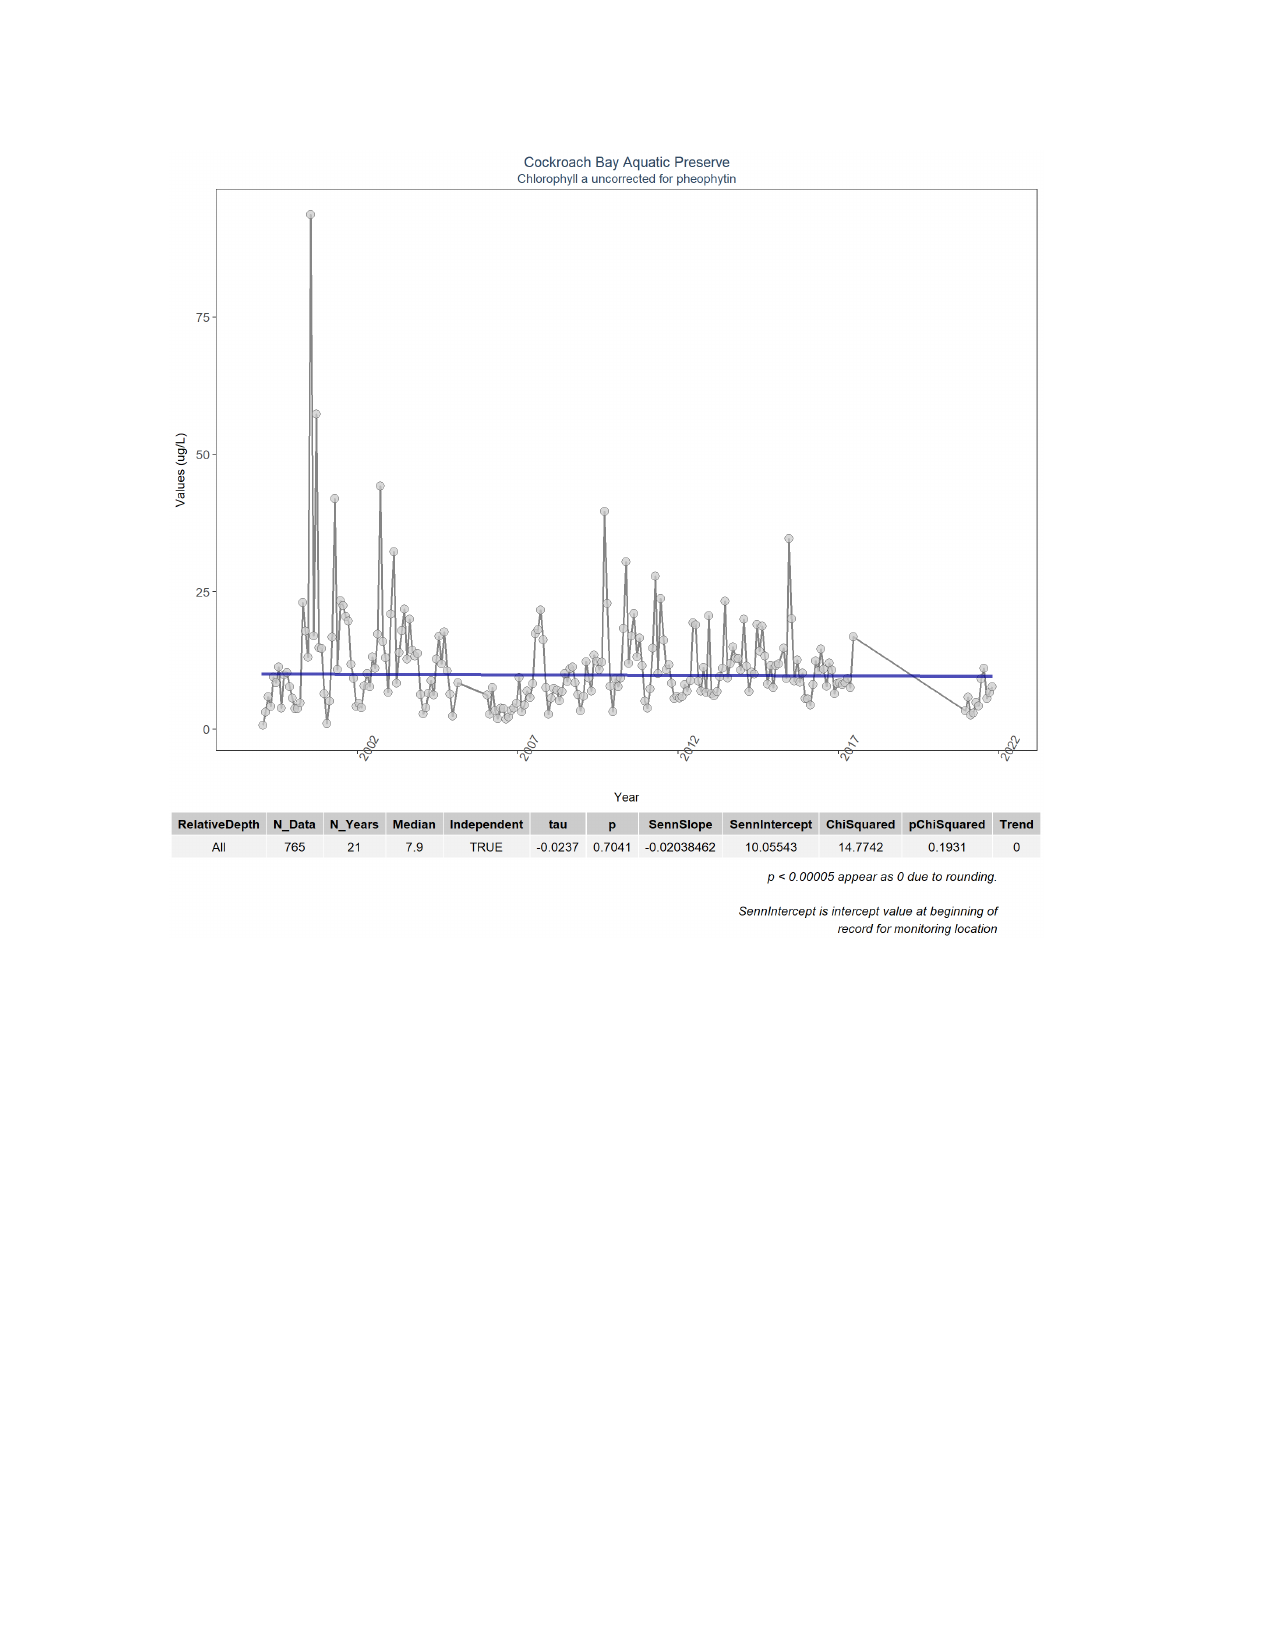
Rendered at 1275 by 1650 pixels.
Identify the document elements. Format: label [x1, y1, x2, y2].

picture [168, 150, 1044, 938]
